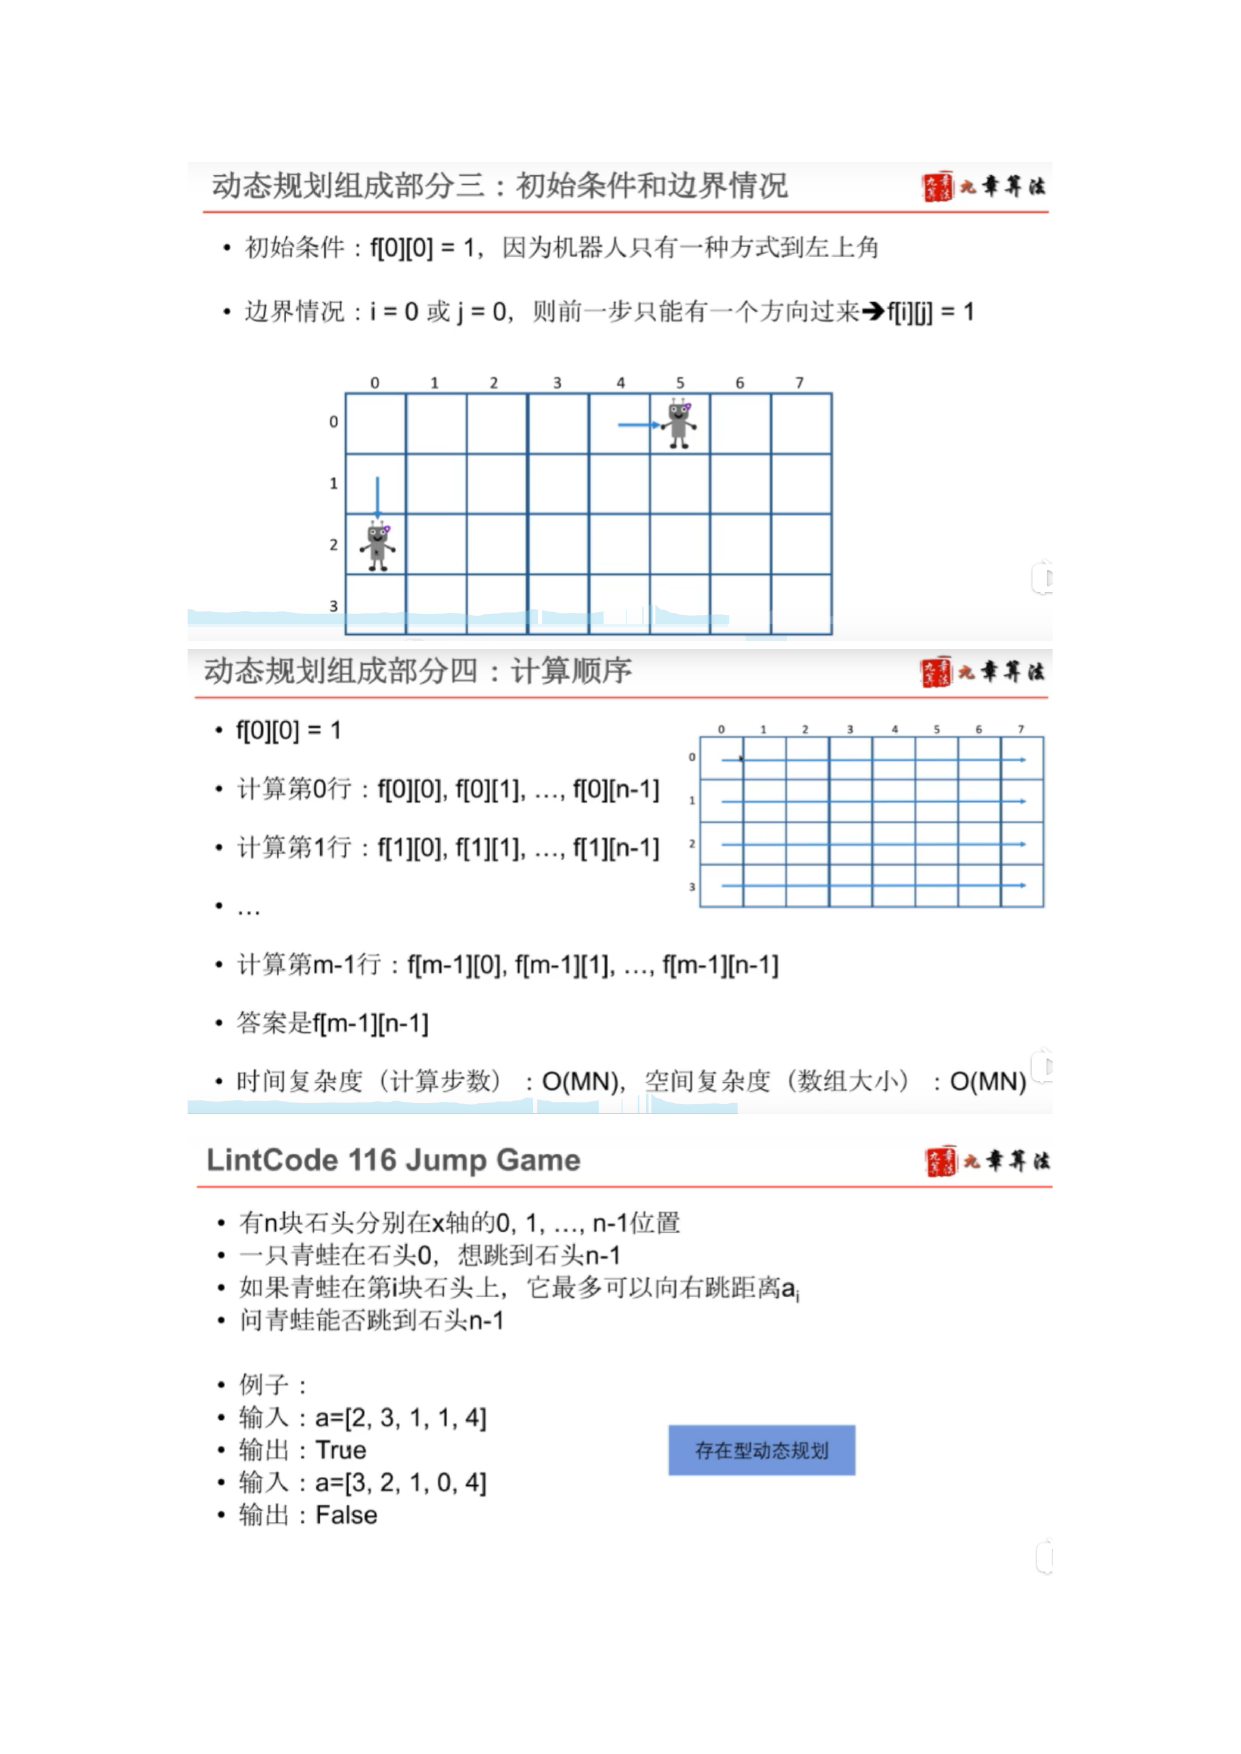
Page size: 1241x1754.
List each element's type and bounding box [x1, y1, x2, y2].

picture [187, 162, 1053, 641]
picture [187, 1137, 1053, 1581]
picture [187, 649, 1053, 1114]
